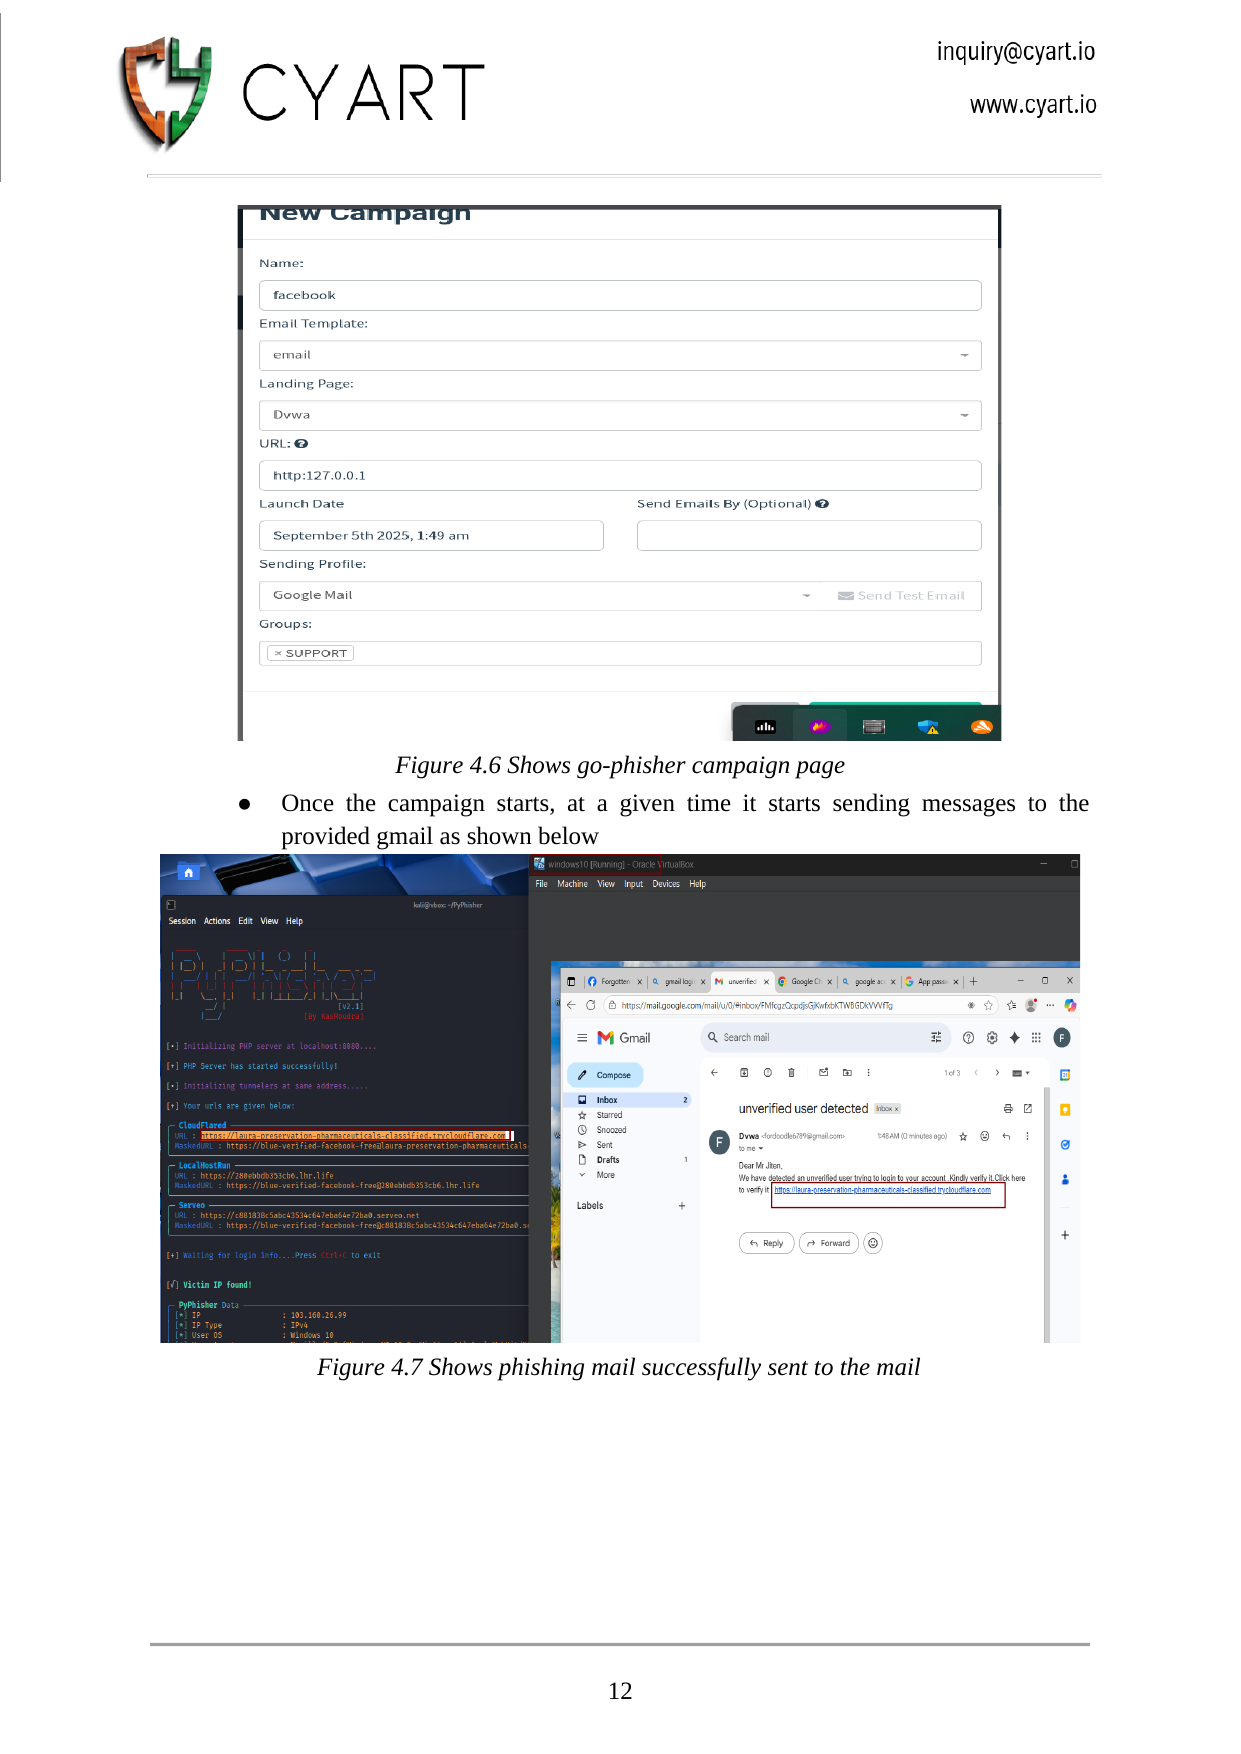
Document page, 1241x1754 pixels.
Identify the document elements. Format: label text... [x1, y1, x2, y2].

list Once the campaign starts, at a given time it starts sending messages to the provided gmail as shown below [237, 788, 1090, 850]
picture [237, 205, 1002, 741]
picture [0, 13, 1241, 182]
subtitle Figure 4.7 Shows phishing mail successfully sent to the mail [150, 1352, 1090, 1381]
picture [160, 854, 1080, 1343]
subtitle Figure 4.6 Shows go-phisher campaign page [150, 750, 1090, 778]
